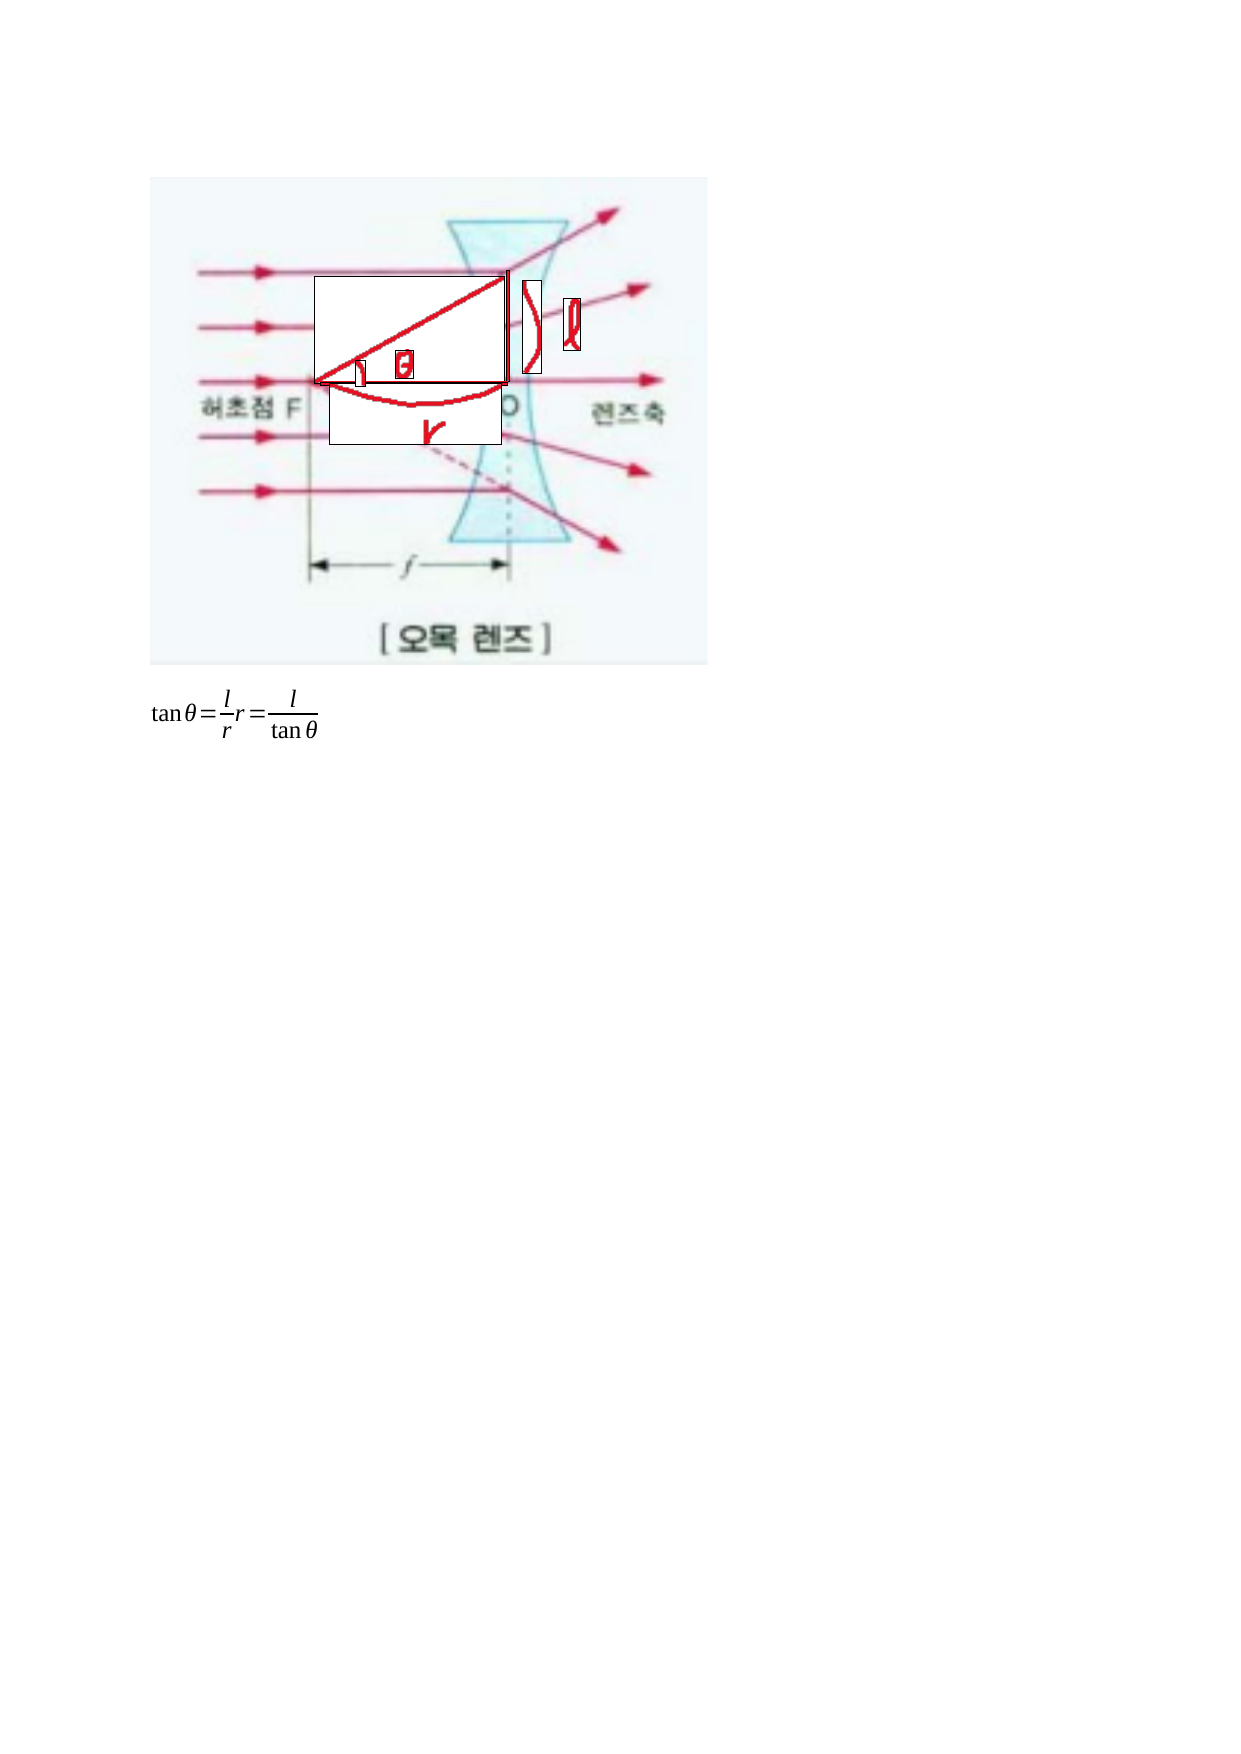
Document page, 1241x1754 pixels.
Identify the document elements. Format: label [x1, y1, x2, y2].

picture [150, 177, 708, 665]
